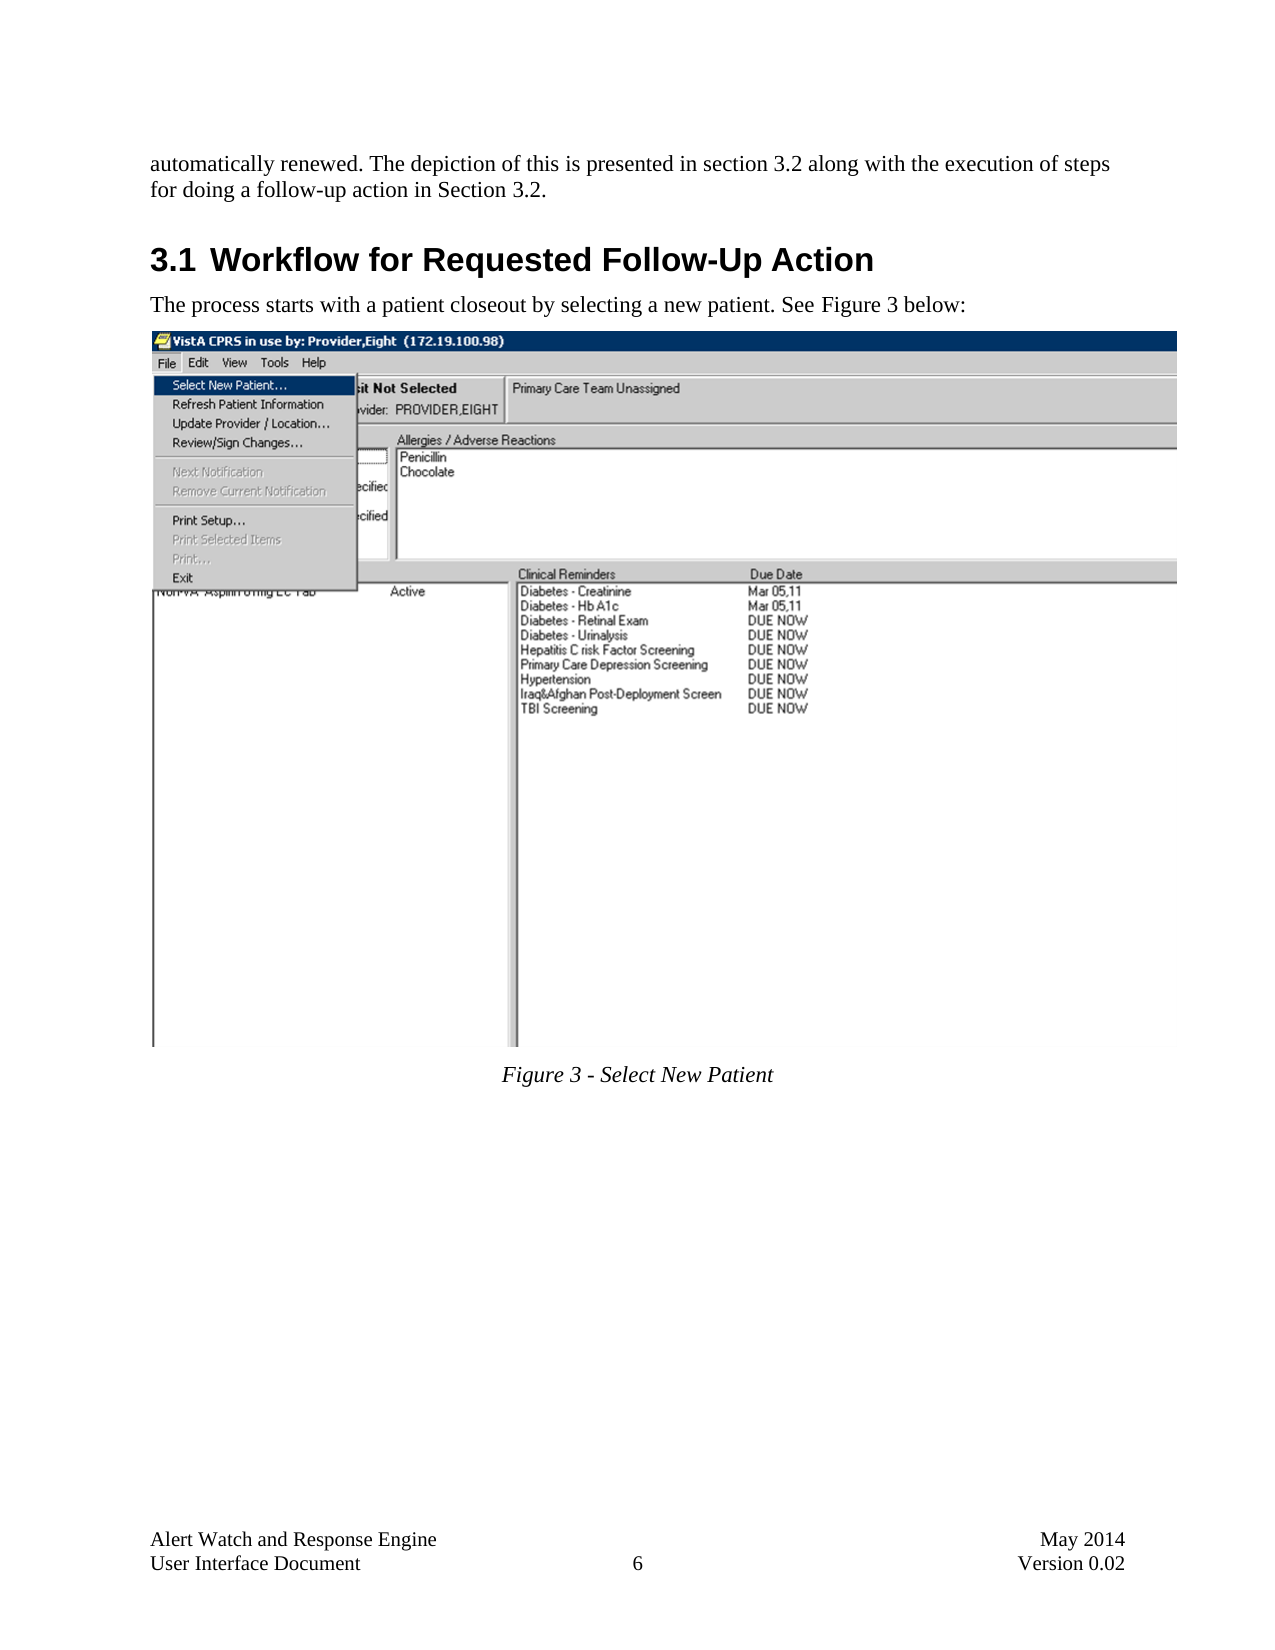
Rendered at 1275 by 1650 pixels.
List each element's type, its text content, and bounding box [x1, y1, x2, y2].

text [150, 150, 1125, 203]
text The process starts with a patient closeout by selecting a new patient. See Figure 3 below: [150, 291, 1125, 317]
picture [150, 330, 1179, 1049]
subtitle Workflow for Requested Follow-Up Action [150, 240, 1125, 279]
